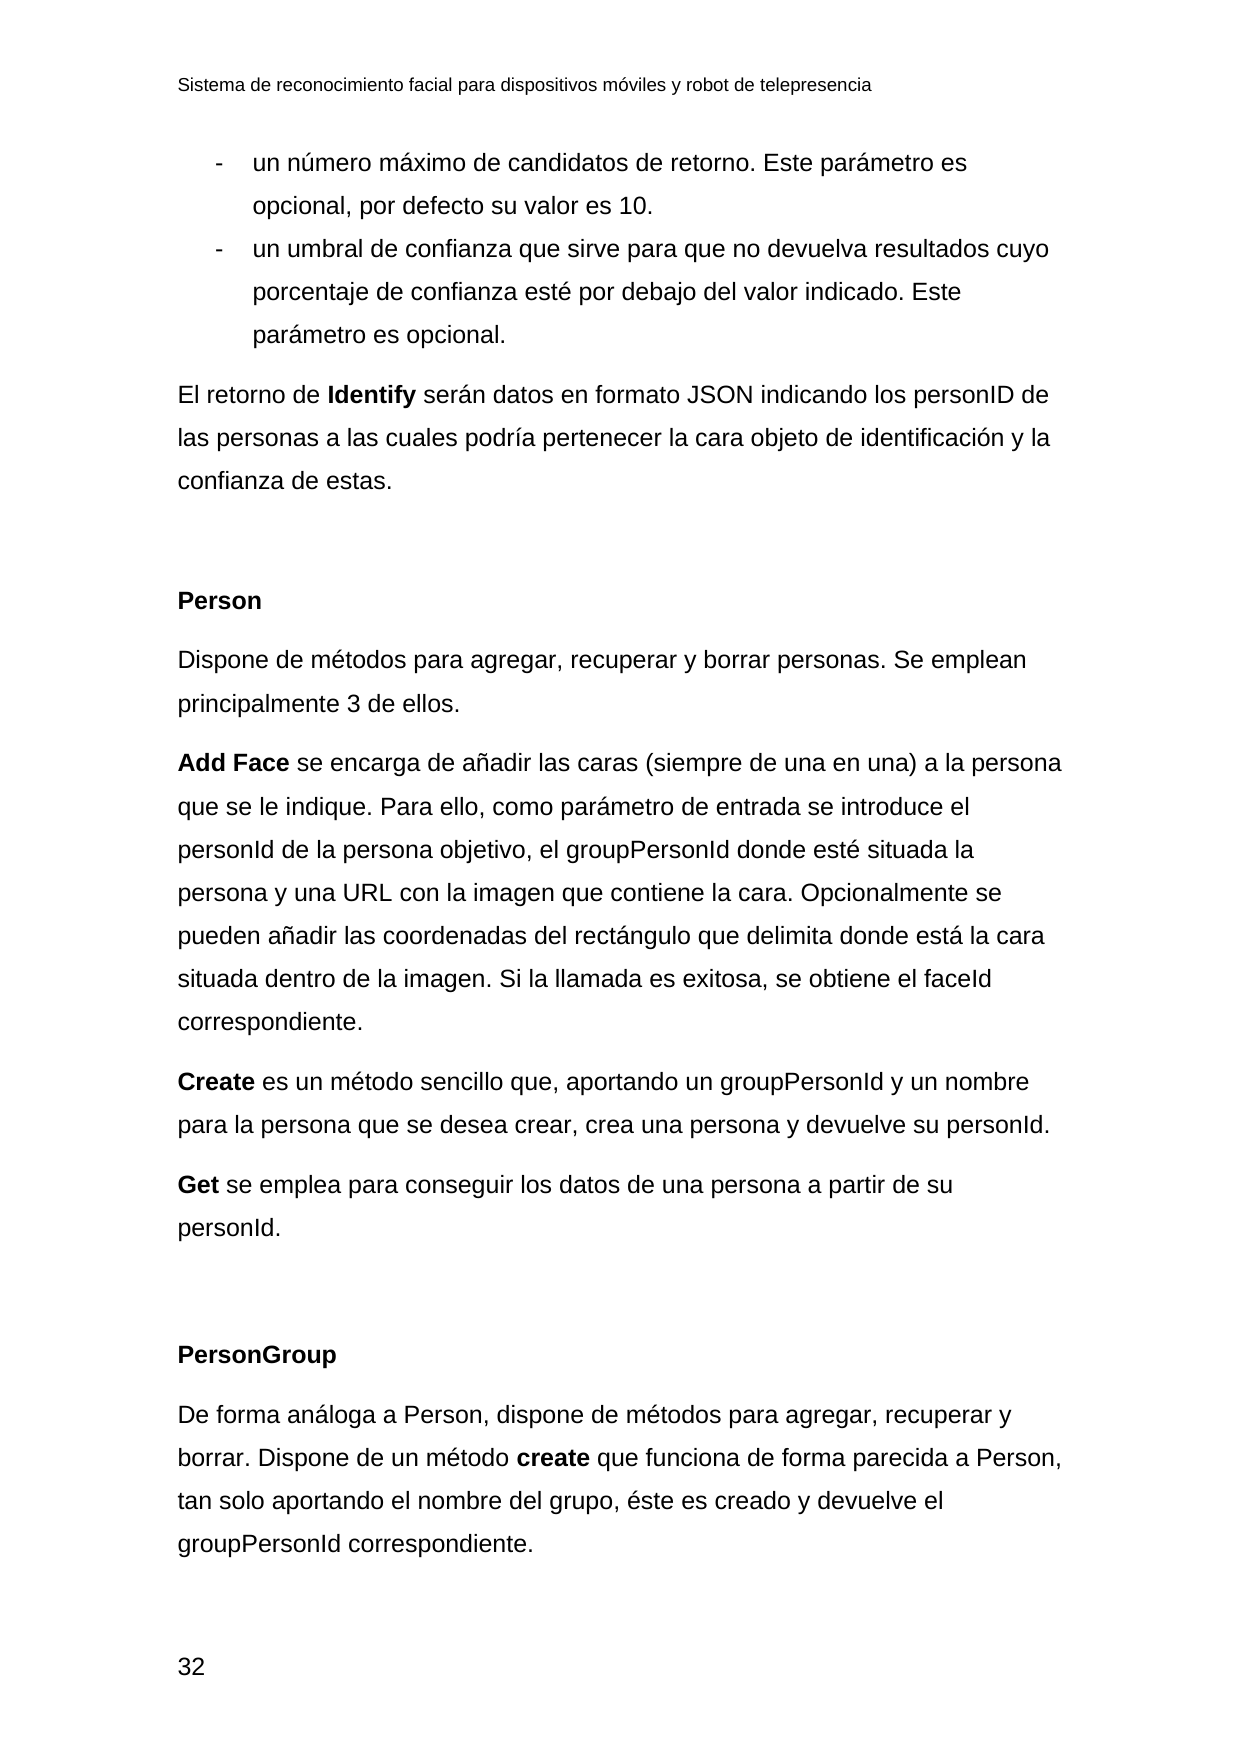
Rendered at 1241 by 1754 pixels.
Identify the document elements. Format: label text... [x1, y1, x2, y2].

text Person [177, 586, 1063, 614]
list un número máximo de candidatos de retorno. Este parámetro es opcional, por defecto su valor es 10. [215, 148, 1063, 219]
text PersonGroup [177, 1340, 1063, 1368]
text Dispone de métodos para agregar, recuperar y borrar personas. Se emplean principalmente 3 de ellos. [177, 646, 1063, 717]
text Get se emplea para conseguir los datos de una persona a partir de su personId. [177, 1170, 1063, 1242]
text Create es un método sencillo que, aportando un groupPersonId y un nombre para la persona que se desea crear, crea una persona y devuelve su personId. [177, 1067, 1063, 1139]
text El retorno de Identify serán datos en formato JSON indicando los personID de las personas a las cuales podría pertenecer la cara objeto de identificación y la confianza de estas. [177, 380, 1063, 495]
text Add Face se encarga de añadir las caras (siempre de una en una) a la persona que se le indique. Para ello, como parámetro de entrada se introduce el personId de la persona objetivo, el groupPersonId donde esté situada la persona y una URL con la imagen que contiene la cara. Opcionalmente se pueden añadir las coordenadas del rectángulo que delimita donde está la cara situada dentro de la imagen. Si la llamada es exitosa, se obtiene el faceId correspondiente. [177, 748, 1063, 1036]
text De forma análoga a Person, dispone de métodos para agregar, recuperar y borrar. Dispone de un método create que funciona de forma parecida a Person, tan solo aportando el nombre del grupo, éste es creado y devuelve el groupPersonId correspondiente. [177, 1399, 1063, 1558]
list un umbral de confianza que sirve para que no devuelva resultados cuyo porcentaje de confianza esté por debajo del valor indicado. Este parámetro es opcional. [215, 234, 1063, 349]
